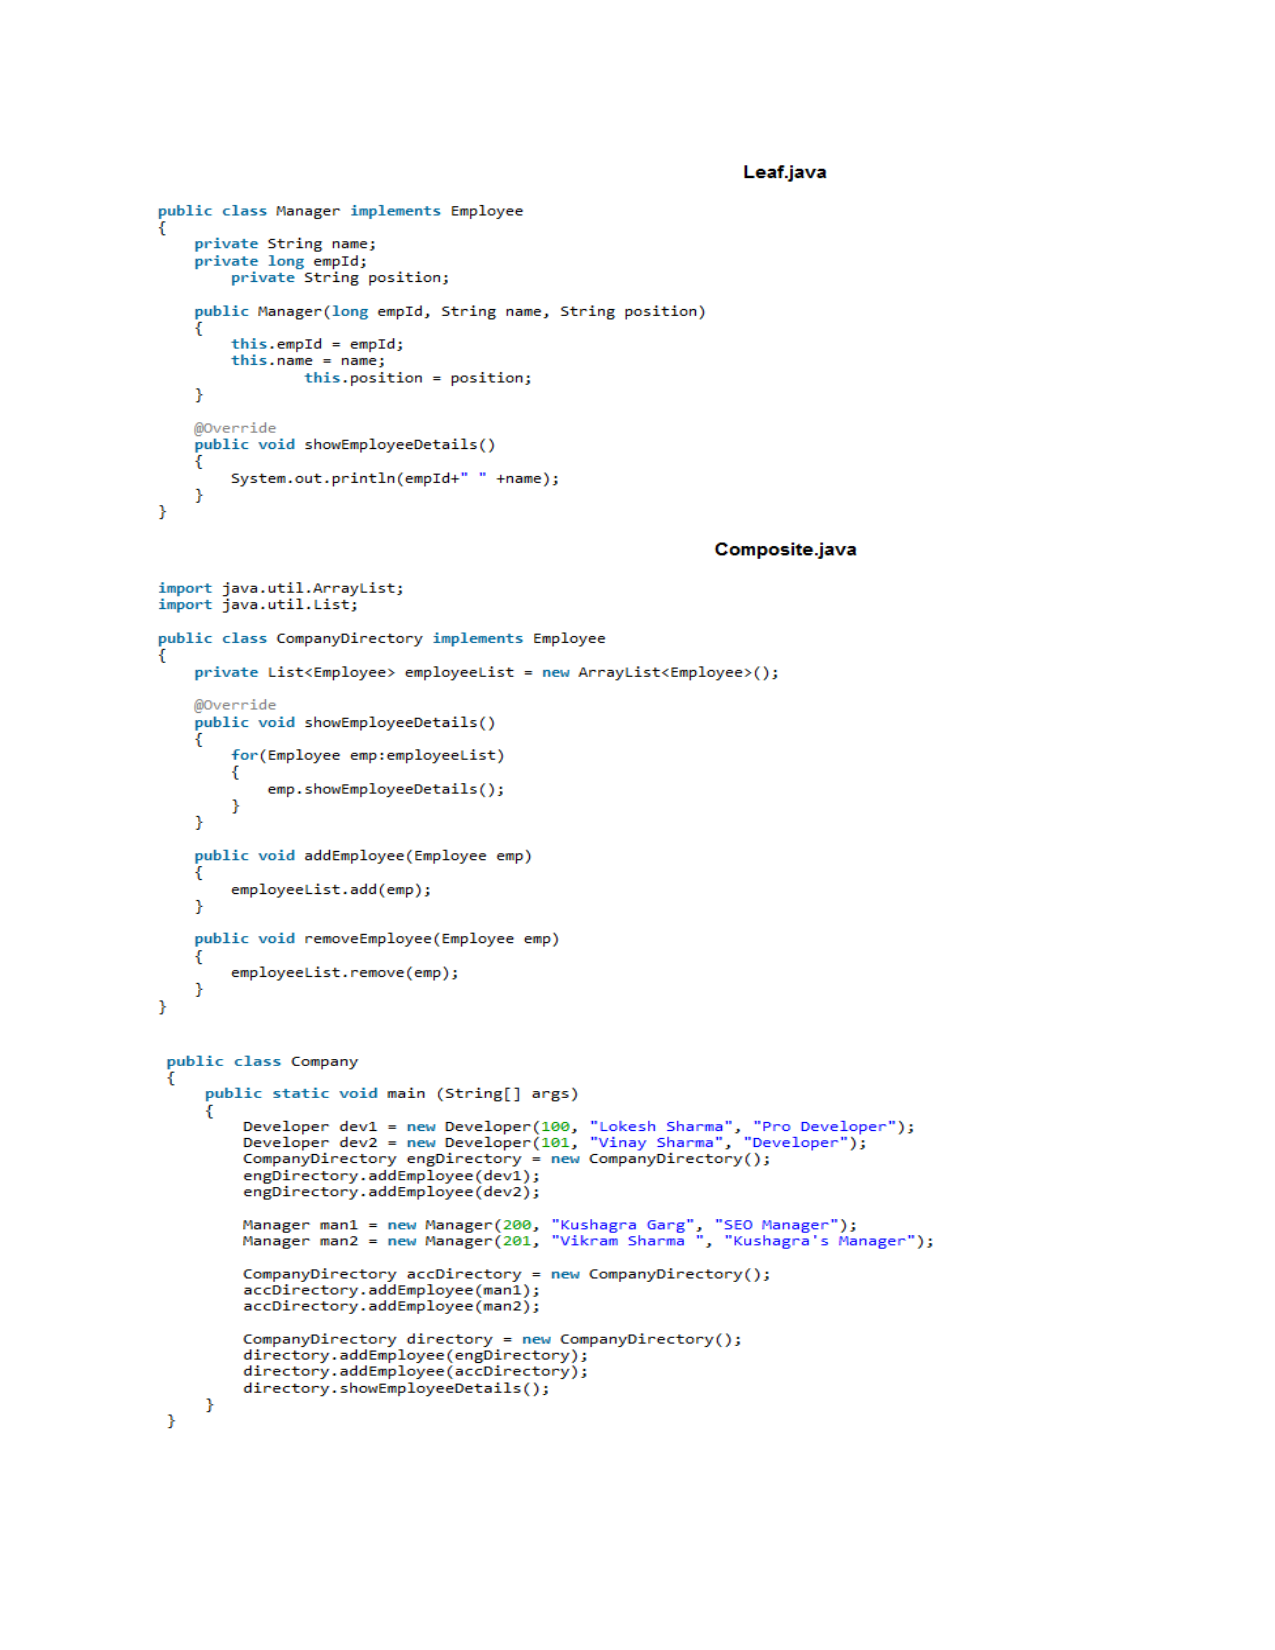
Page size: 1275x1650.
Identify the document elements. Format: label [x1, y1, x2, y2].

picture [150, 1042, 1125, 1434]
picture [150, 150, 1125, 1018]
